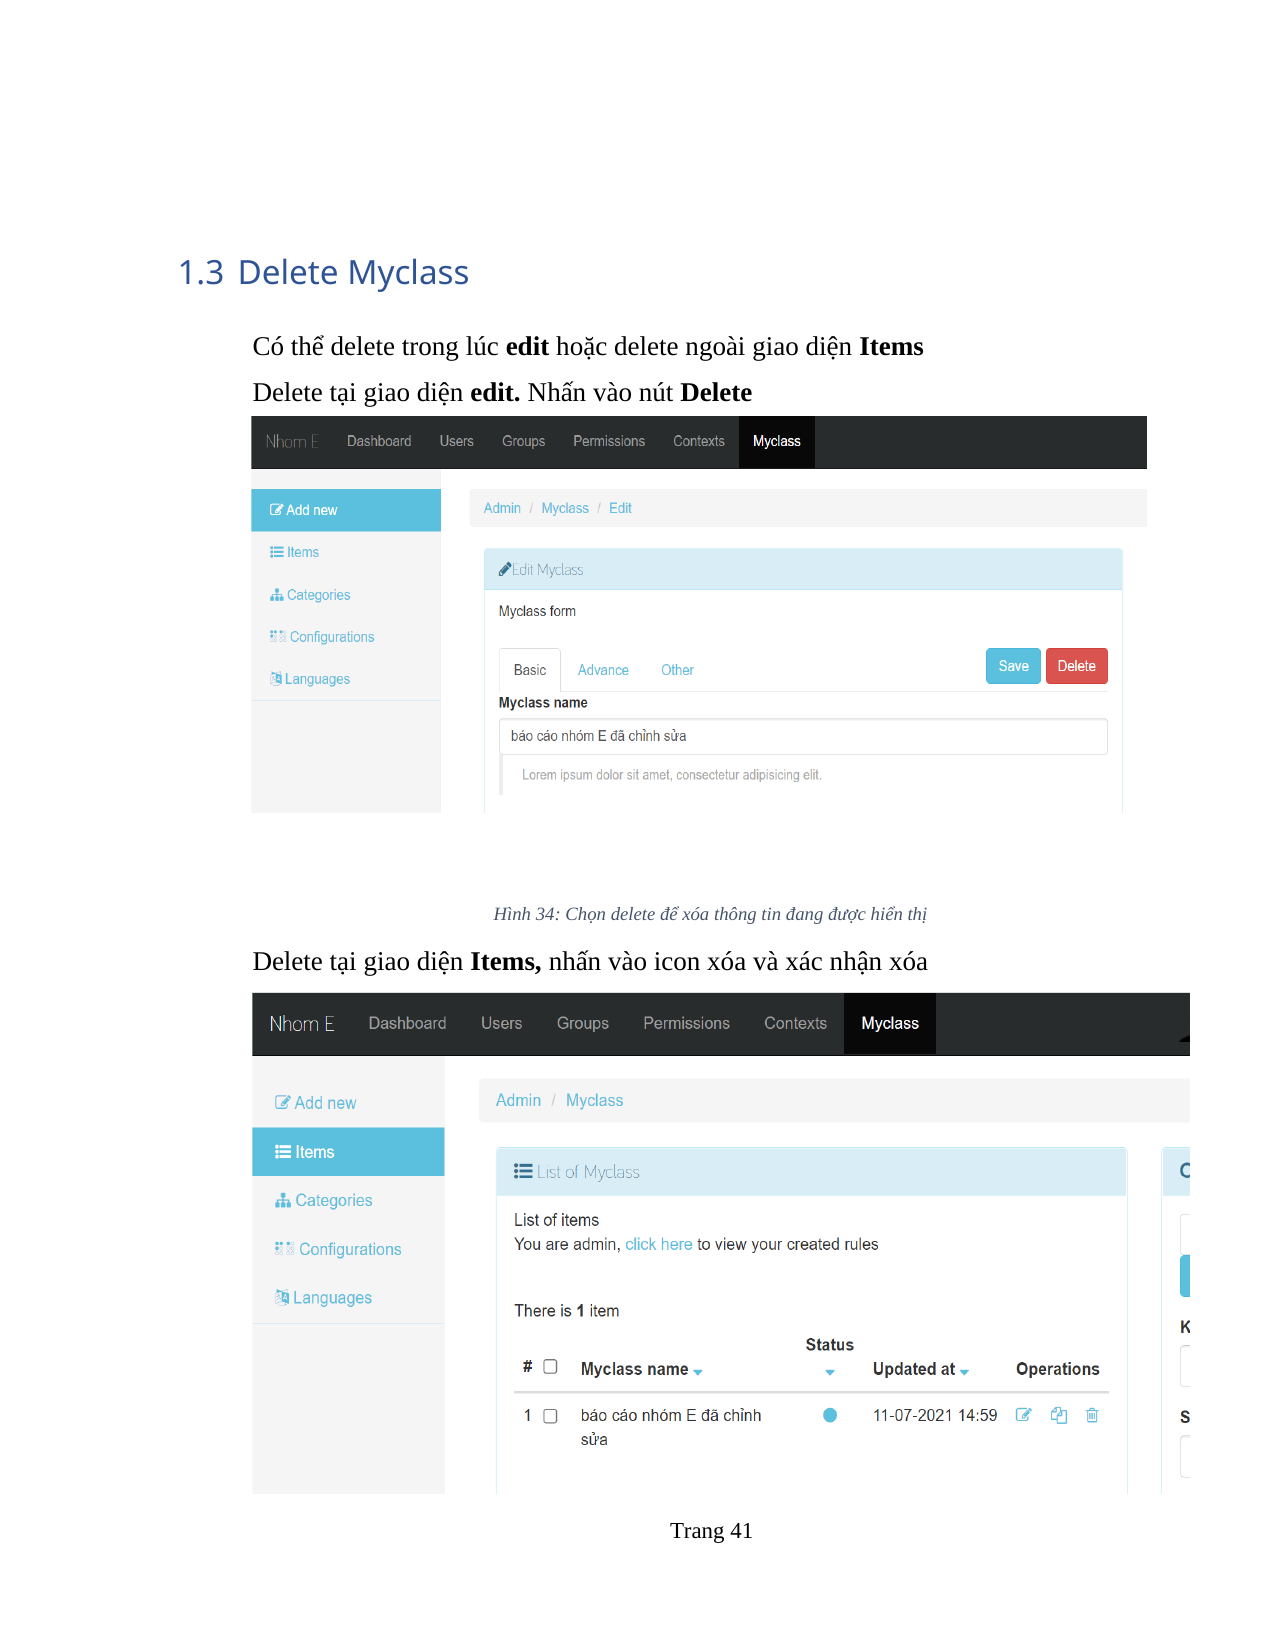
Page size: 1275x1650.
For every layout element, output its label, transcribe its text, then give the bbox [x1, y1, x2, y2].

list Có thể delete trong lúc edit hoặc delete ngoài giao diện Items [252, 329, 1186, 361]
text Hình 34: Chọn delete để xóa thông tin đang được hiển thị [177, 903, 1186, 925]
picture [251, 416, 1147, 813]
list Delete tại giao diện edit. Nhấn vào nút Delete [252, 376, 1186, 407]
list Delete tại giao diện Items, nhấn vào icon xóa và xác nhận xóa [252, 946, 1186, 977]
subtitle Delete Myclass [177, 249, 1186, 294]
picture [252, 992, 1190, 1494]
